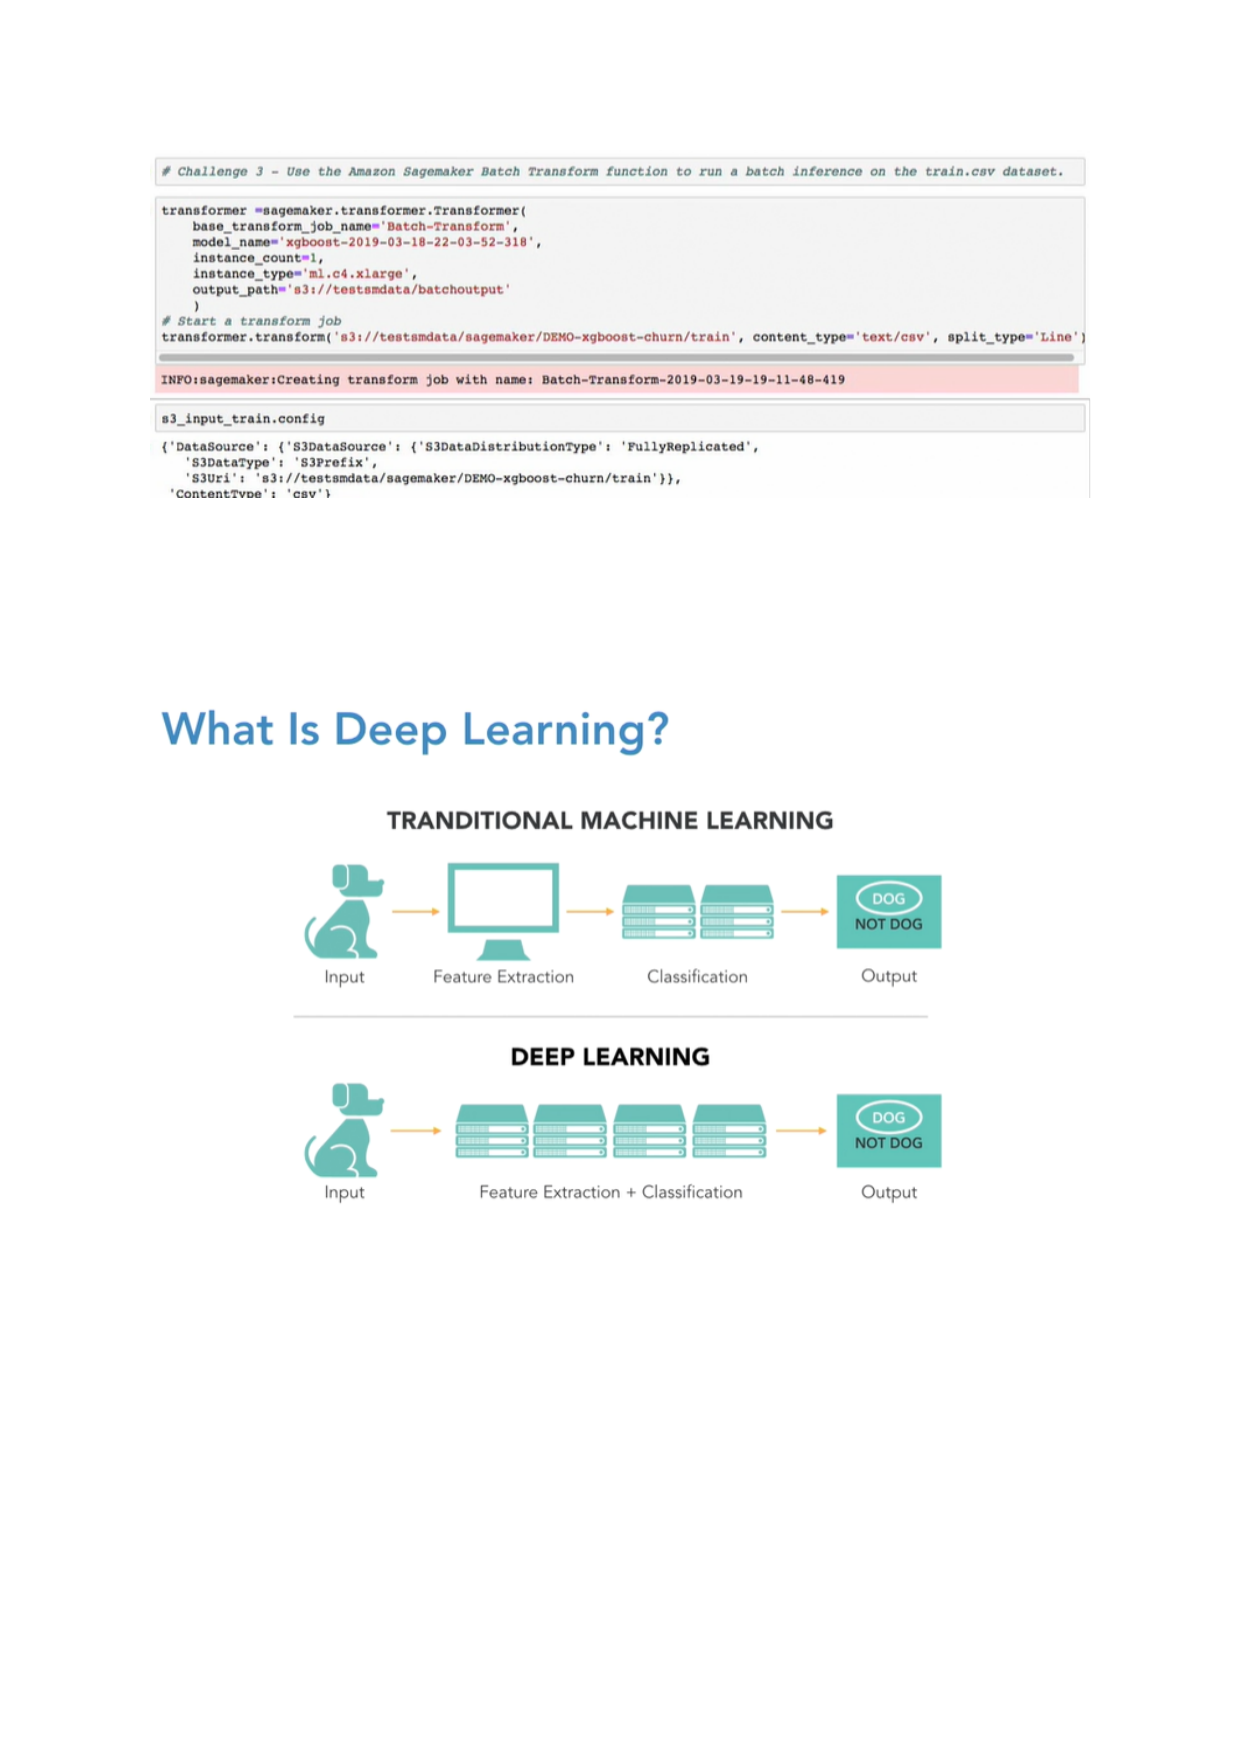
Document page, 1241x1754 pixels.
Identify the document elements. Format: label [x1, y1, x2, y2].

picture [150, 698, 1091, 1216]
picture [150, 150, 1091, 498]
